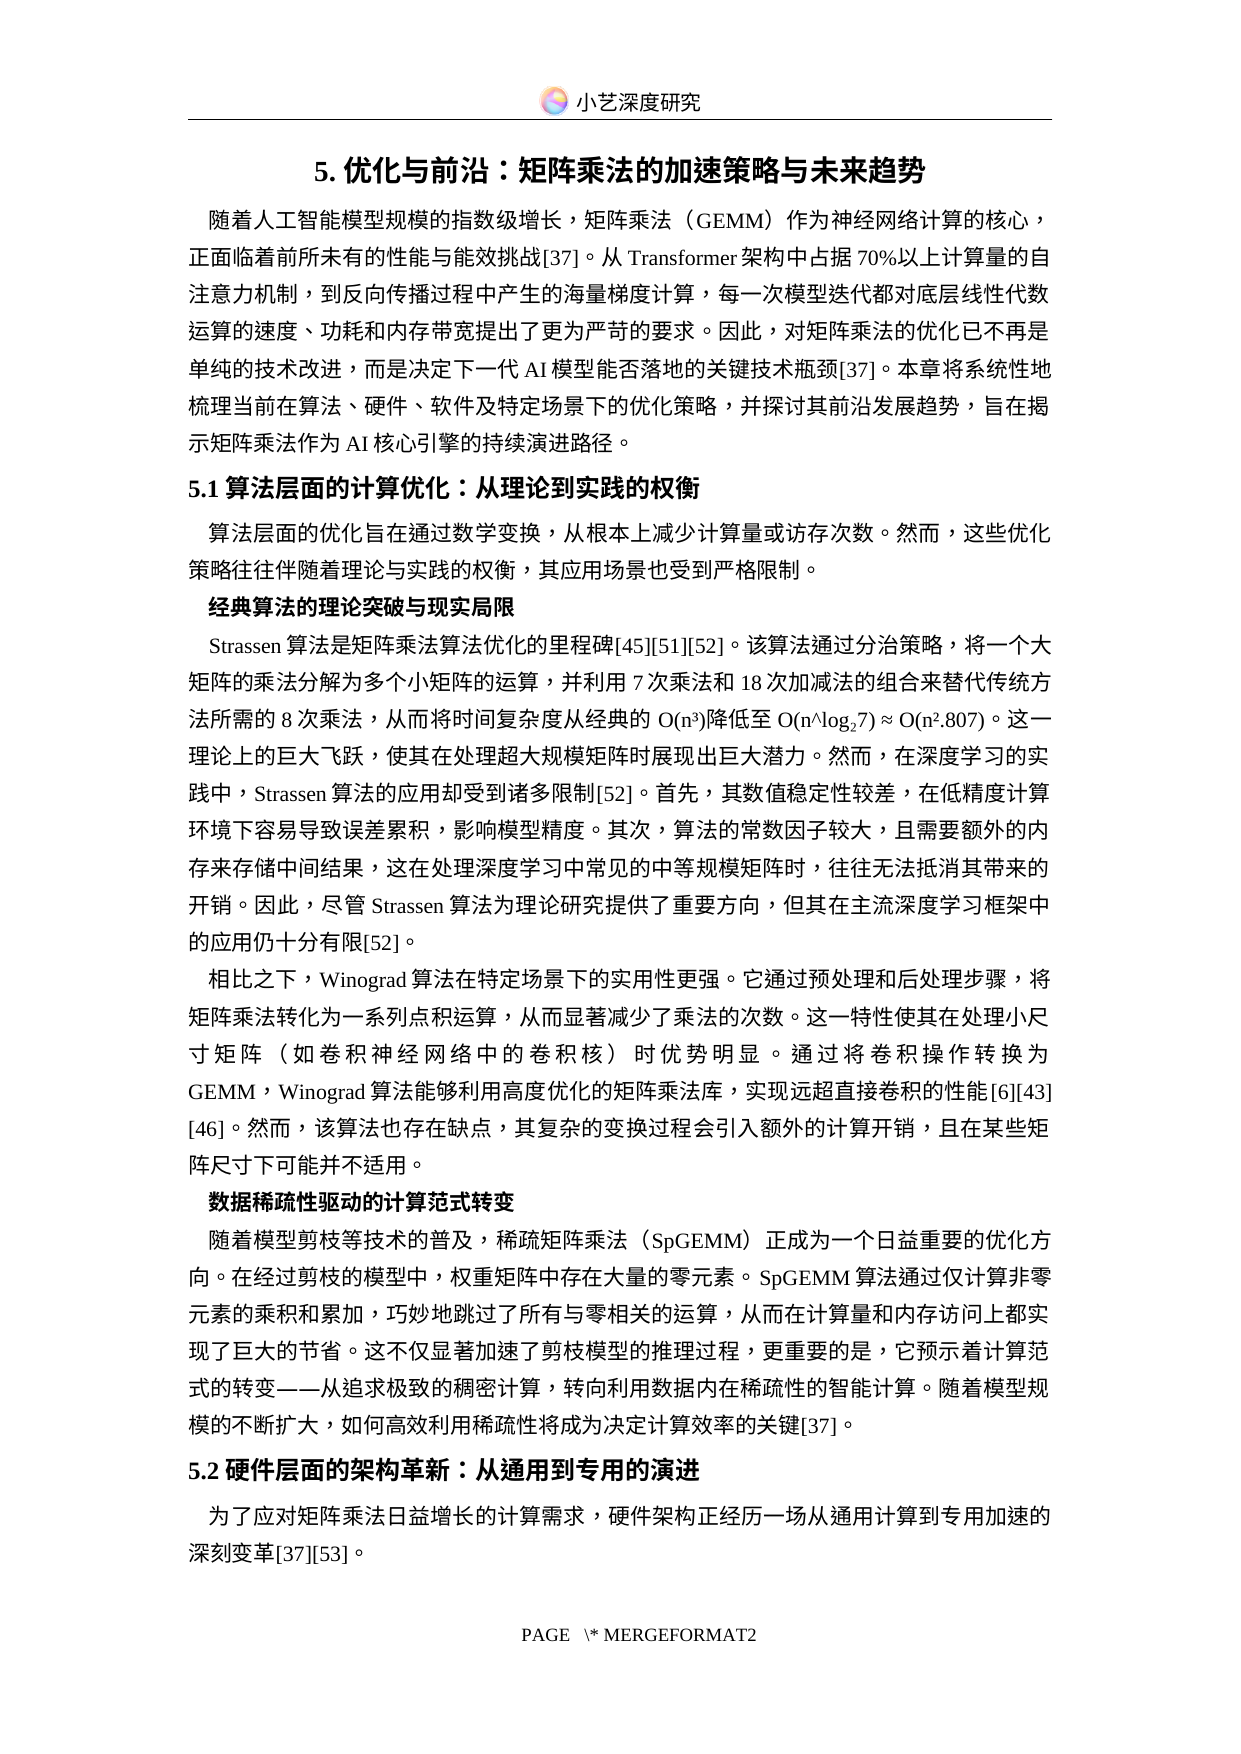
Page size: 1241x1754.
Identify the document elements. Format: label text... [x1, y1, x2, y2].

text 算法层面的优化旨在通过数学变换，从根本上减少计算量或访存次数。然而，这些优化策略往往伴随着理论与实践的权衡，其应用场景也受到严格限制。 [188, 518, 1052, 585]
subtitle 5.1 算法层面的计算优化：从理论到实践的权衡 [188, 470, 1052, 504]
subtitle 5.2 硬件层面的架构革新：从通用到专用的演进 [188, 1453, 1052, 1487]
text 随着模型剪枝等技术的普及，稀疏矩阵乘法（SpGEMM）正成为一个日益重要的优化方向。在经过剪枝的模型中，权重矩阵中存在大量的零元素。SpGEMM算法通过仅计算非零元素的乘积和累加，巧妙地跳过了所有与零相关的运算，从而在计算量和内存访问上都实现了巨大的节省。这不仅显著加速了剪枝模型的推理过程，更重要的是，它预示着计算范式的转变——从追求极致的稠密计算，转向利用数据内在稀疏性的智能计算。随着模型规模的不断扩大，如何高效利用稀疏性将成为决定计算效率的关键[37]。 [188, 1224, 1052, 1440]
text 经典算法的理论突破与现实局限 [188, 592, 1052, 622]
text 数据稀疏性驱动的计算范式转变 [188, 1187, 1052, 1217]
text Strassen算法是矩阵乘法算法优化的里程碑[45][51][52]。该算法通过分治策略，将一个大矩阵的乘法分解为多个小矩阵的运算，并利用7次乘法和18次加减法的组合来替代传统方法所需的8次乘法，从而将时间复杂度从经典的O(n³)降低至O(n^log₂7) ≈ O(n².807)。这一理论上的巨大飞跃，使其在处理超大规模矩阵时展现出巨大潜力。然而，在深度学习的实践中，Strassen算法的应用却受到诸多限制[52]。首先，其数值稳定性较差，在低精度计算环境下容易导致误差累积，影响模型精度。其次，算法的常数因子较大，且需要额外的内存来存储中间结果，这在处理深度学习中常见的中等规模矩阵时，往往无法抵消其带来的开销。因此，尽管Strassen算法为理论研究提供了重要方向，但其在主流深度学习框架中的应用仍十分有限[52]。 [188, 629, 1052, 957]
subtitle 5. 优化与前沿：矩阵乘法的加速策略与未来趋势 [188, 150, 1052, 190]
text 随着人工智能模型规模的指数级增长，矩阵乘法（GEMM）作为神经网络计算的核心，正面临着前所未有的性能与能效挑战[37]。从Transformer架构中占据70%以上计算量的自注意力机制，到反向传播过程中产生的海量梯度计算，每一次模型迭代都对底层线性代数运算的速度、功耗和内存带宽提出了更为严苛的要求。因此，对矩阵乘法的优化已不再是单纯的技术改进，而是决定下一代AI模型能否落地的关键技术瓶颈[37]。本章将系统性地梳理当前在算法、硬件、软件及特定场景下的优化策略，并探讨其前沿发展趋势，旨在揭示矩阵乘法作为AI核心引擎的持续演进路径。 [188, 205, 1052, 458]
text 为了应对矩阵乘法日益增长的计算需求，硬件架构正经历一场从通用计算到专用加速的深刻变革[37][53]。 [188, 1501, 1052, 1568]
picture [539, 86, 569, 116]
text 相比之下，Winograd算法在特定场景下的实用性更强。它通过预处理和后处理步骤，将矩阵乘法转化为一系列点积运算，从而显著减少了乘法的次数。这一特性使其在处理小尺寸矩阵（如卷积神经网络中的卷积核）时优势明显。通过将卷积操作转换为GEMM，Winograd算法能够利用高度优化的矩阵乘法库，实现远超直接卷积的性能[6][43][46]。然而，该算法也存在缺点，其复杂的变换过程会引入额外的计算开销，且在某些矩阵尺寸下可能并不适用。 [188, 964, 1052, 1180]
